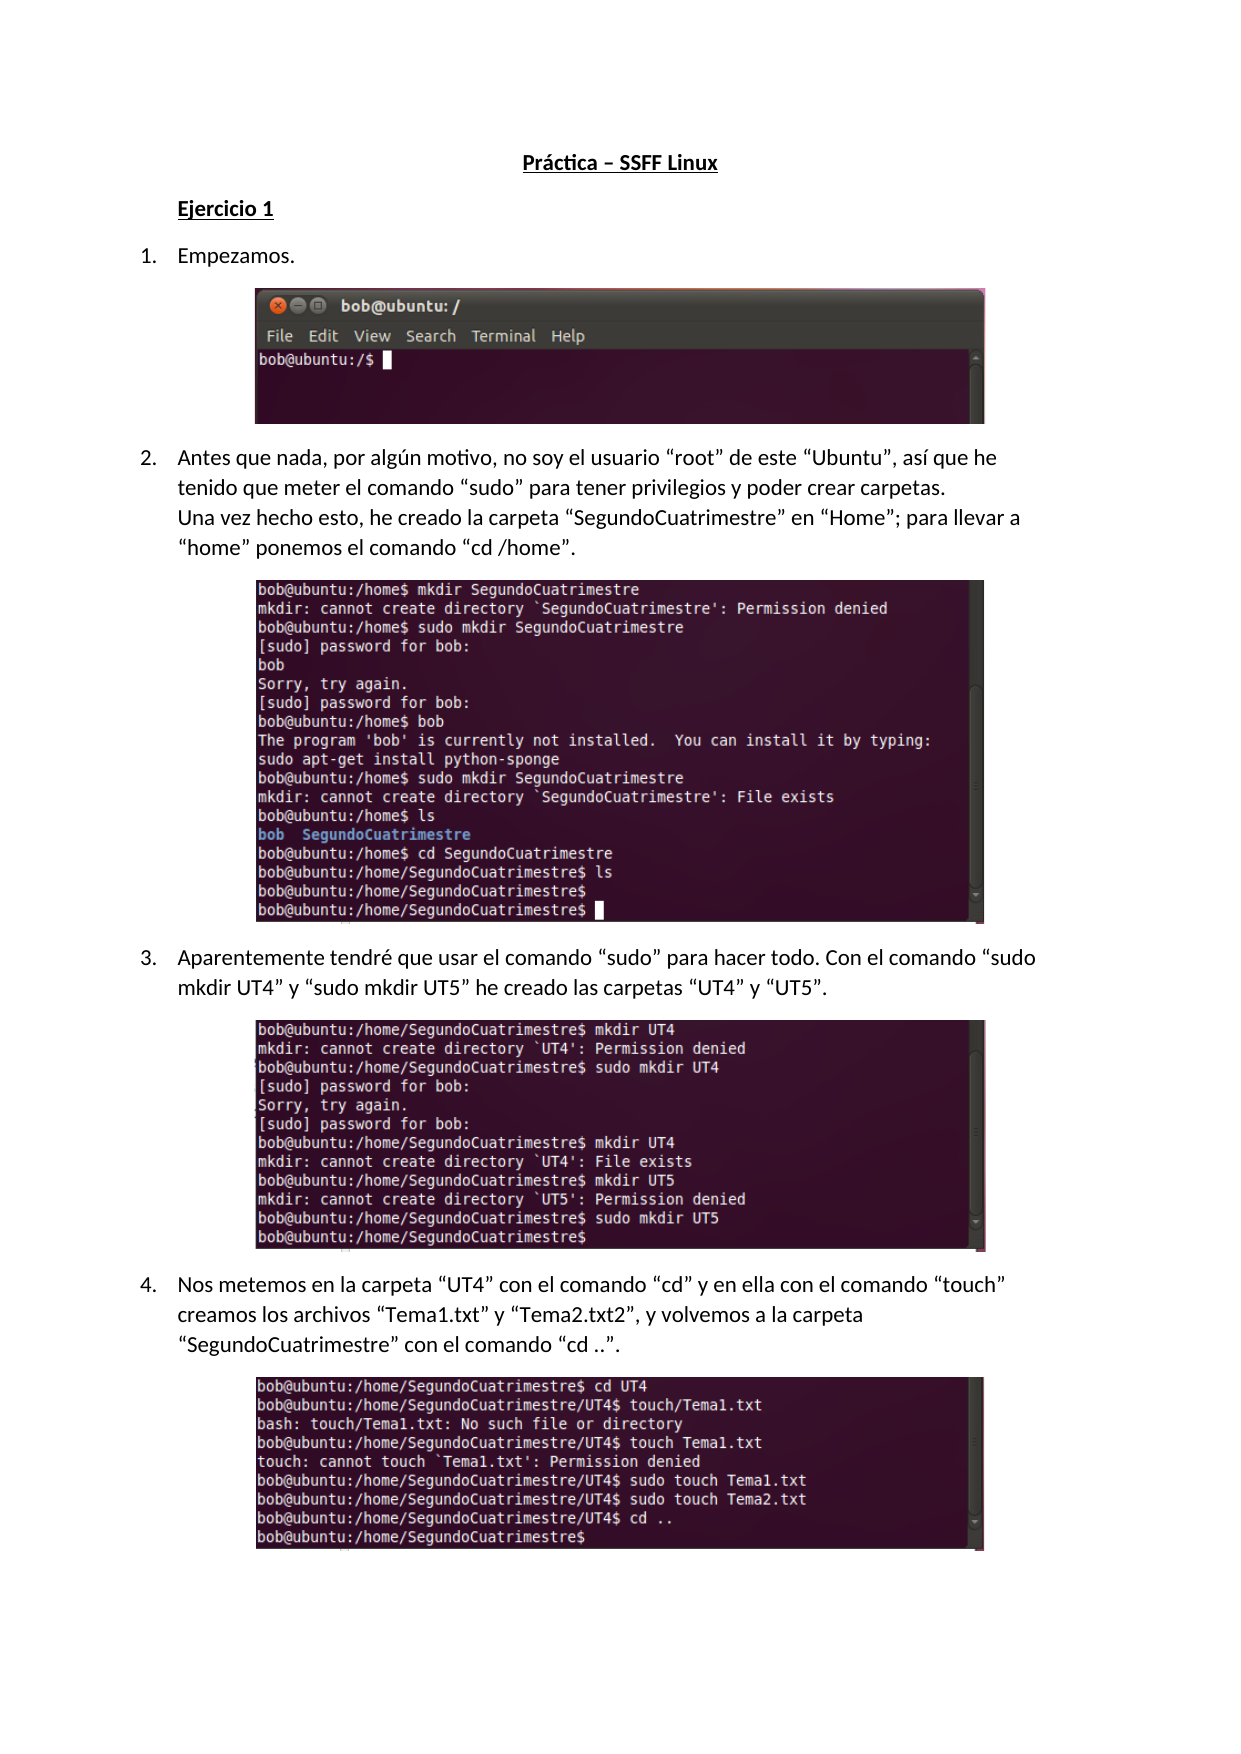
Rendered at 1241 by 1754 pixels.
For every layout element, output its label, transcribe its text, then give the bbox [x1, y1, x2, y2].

list Nos metemos en la carpeta “UT4” con el comando “cd” y en ella con el comando “touch” creamos los archivos “Tema1.txt” y “Tema2.txt2”, y volvemos a la carpeta “SegundoCuatrimestre” con el comando “cd ..”. [140, 1270, 1063, 1358]
list Empezamos. [140, 241, 1063, 269]
picture [254, 1020, 986, 1252]
picture [254, 288, 986, 424]
text Práctica – SSFF Linux [177, 148, 1063, 176]
text Ejercicio 1 [177, 194, 1063, 222]
picture [256, 1377, 985, 1551]
list Antes que nada, por algún motivo, no soy el usuario “root” de este “Ubuntu”, así que he tenido que meter el comando “sudo” para tener privilegios y poder crear carpetas. Una vez hecho esto, he creado la carpeta “SegundoCuatrimestre” en “Home”; para llevar a “home” ponemos el comando “cd /home”. [140, 443, 1063, 561]
picture [256, 580, 985, 924]
list Aparentemente tendré que usar el comando “sudo” para hacer todo. Con el comando “sudo mkdir UT4” y “sudo mkdir UT5” he creado las carpetas “UT4” y “UT5”. [140, 943, 1063, 1001]
